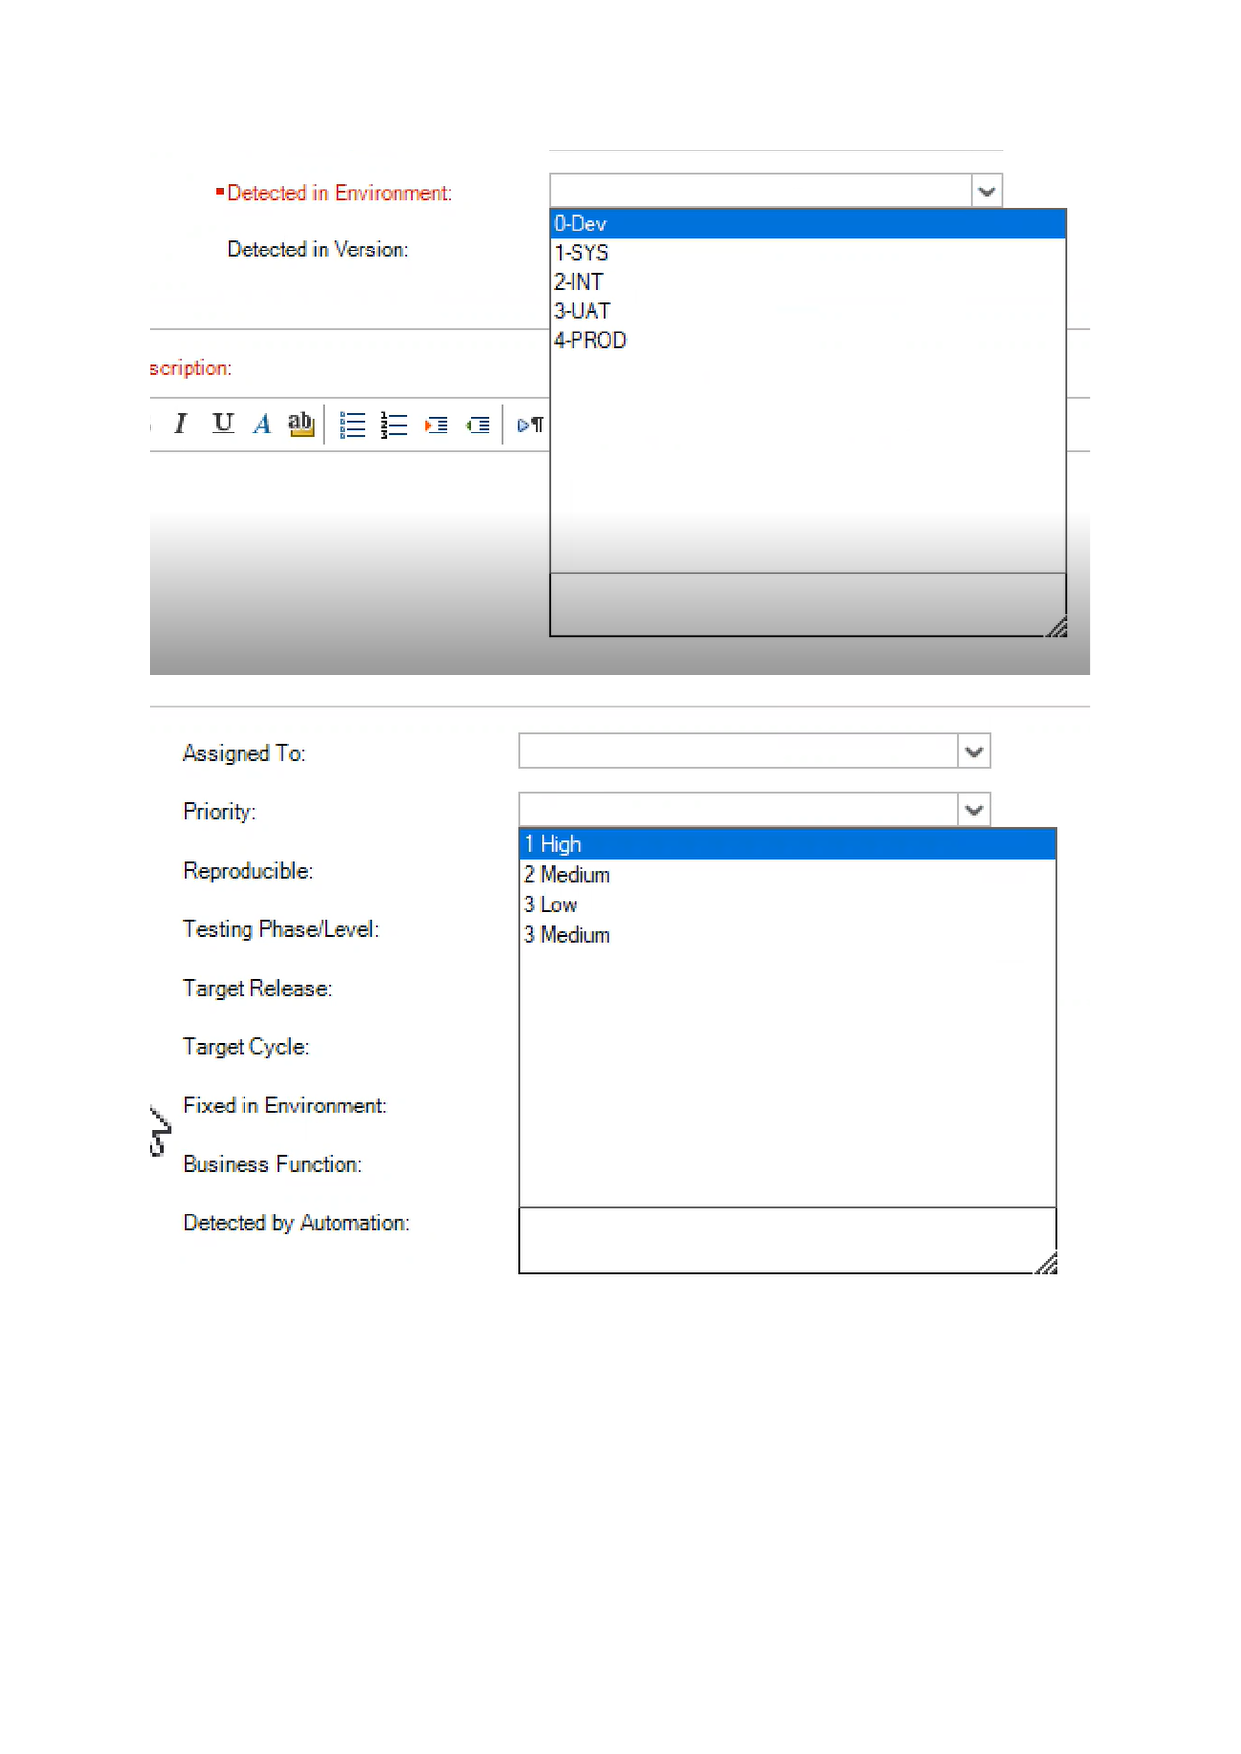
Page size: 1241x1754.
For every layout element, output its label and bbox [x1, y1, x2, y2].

picture [150, 692, 1091, 1320]
picture [150, 150, 1091, 675]
